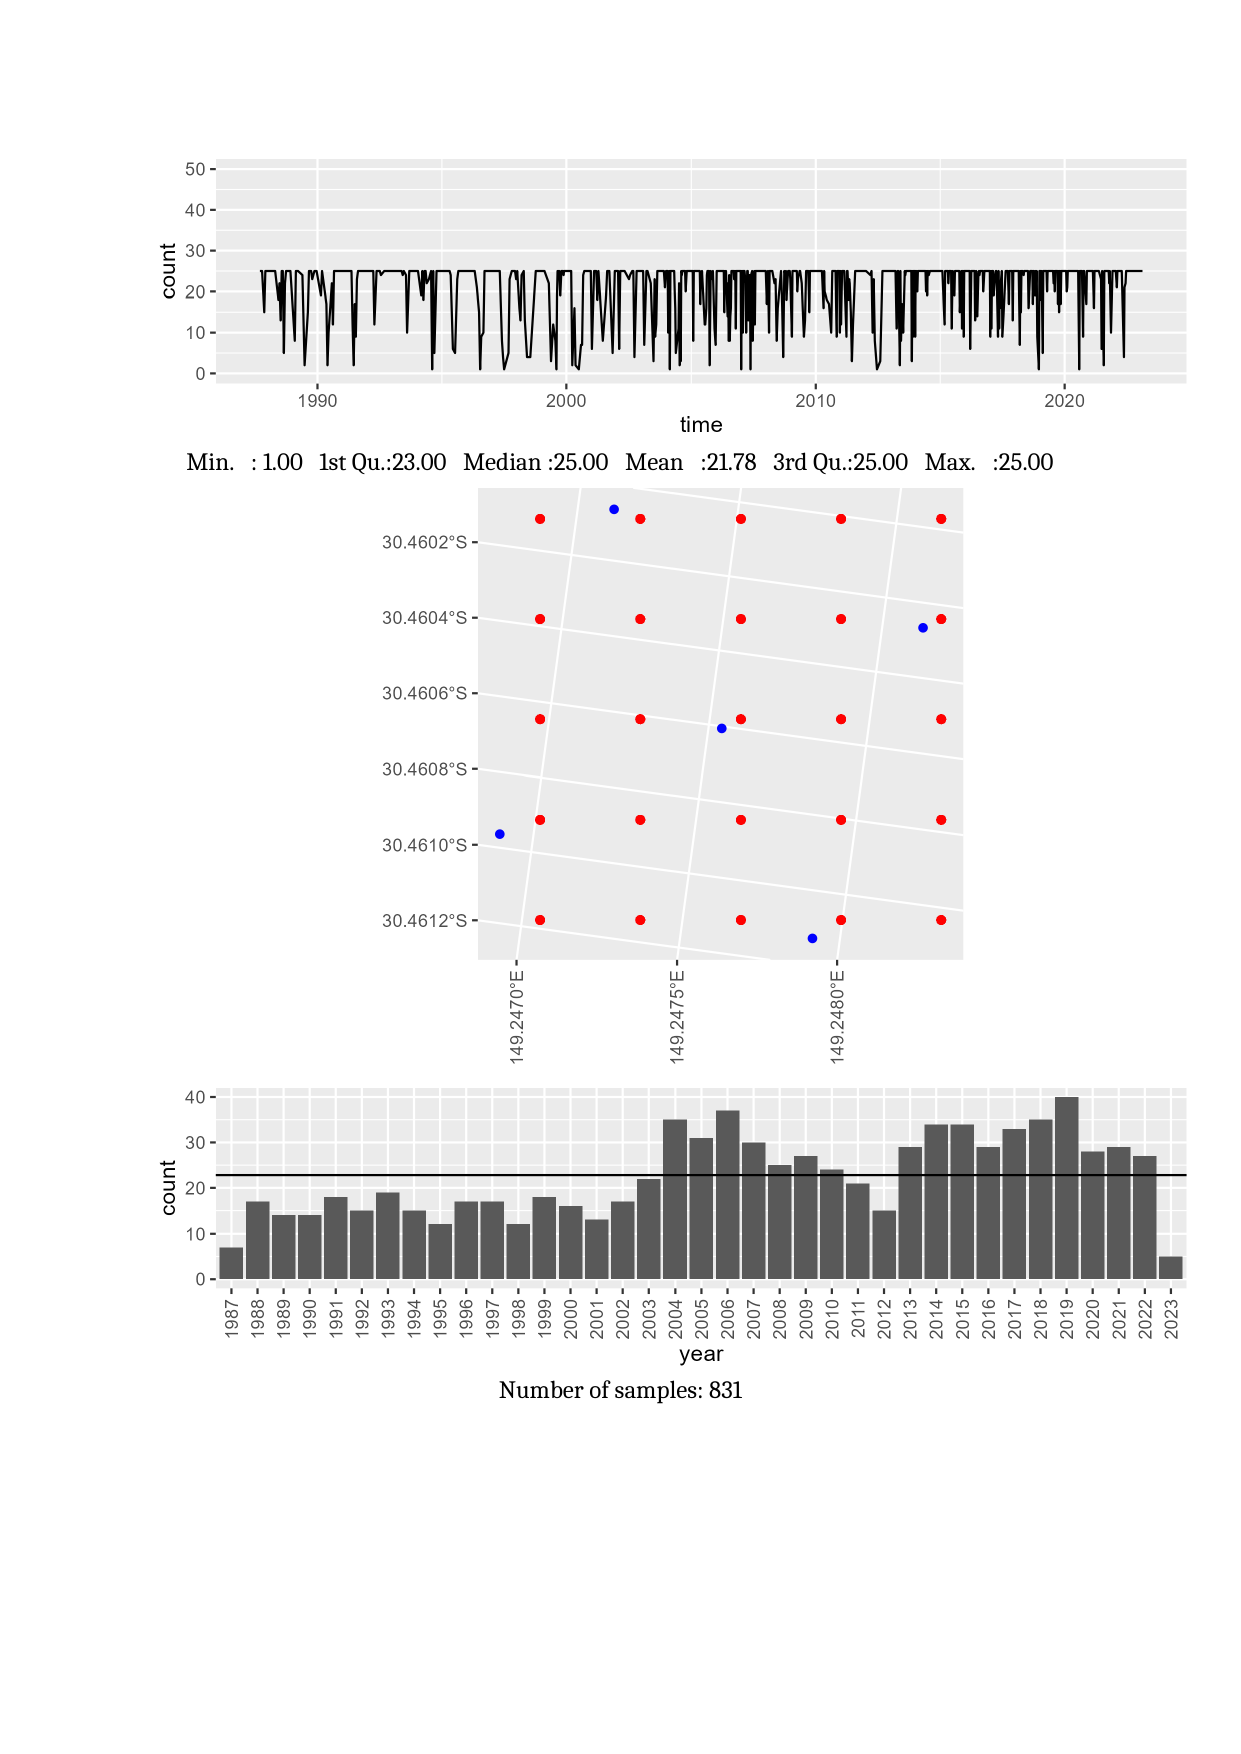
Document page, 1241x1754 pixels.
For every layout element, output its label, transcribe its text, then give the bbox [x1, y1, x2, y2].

picture [147, 147, 1198, 448]
text Min. : 1.00 1st Qu.:23.00 Median :25.00 Mean :21.78 3rd Qu.:25.00 Max. :25.00 [148, 448, 1093, 476]
text Number of samples: 831 [148, 1377, 1093, 1405]
picture [147, 476, 1198, 1377]
